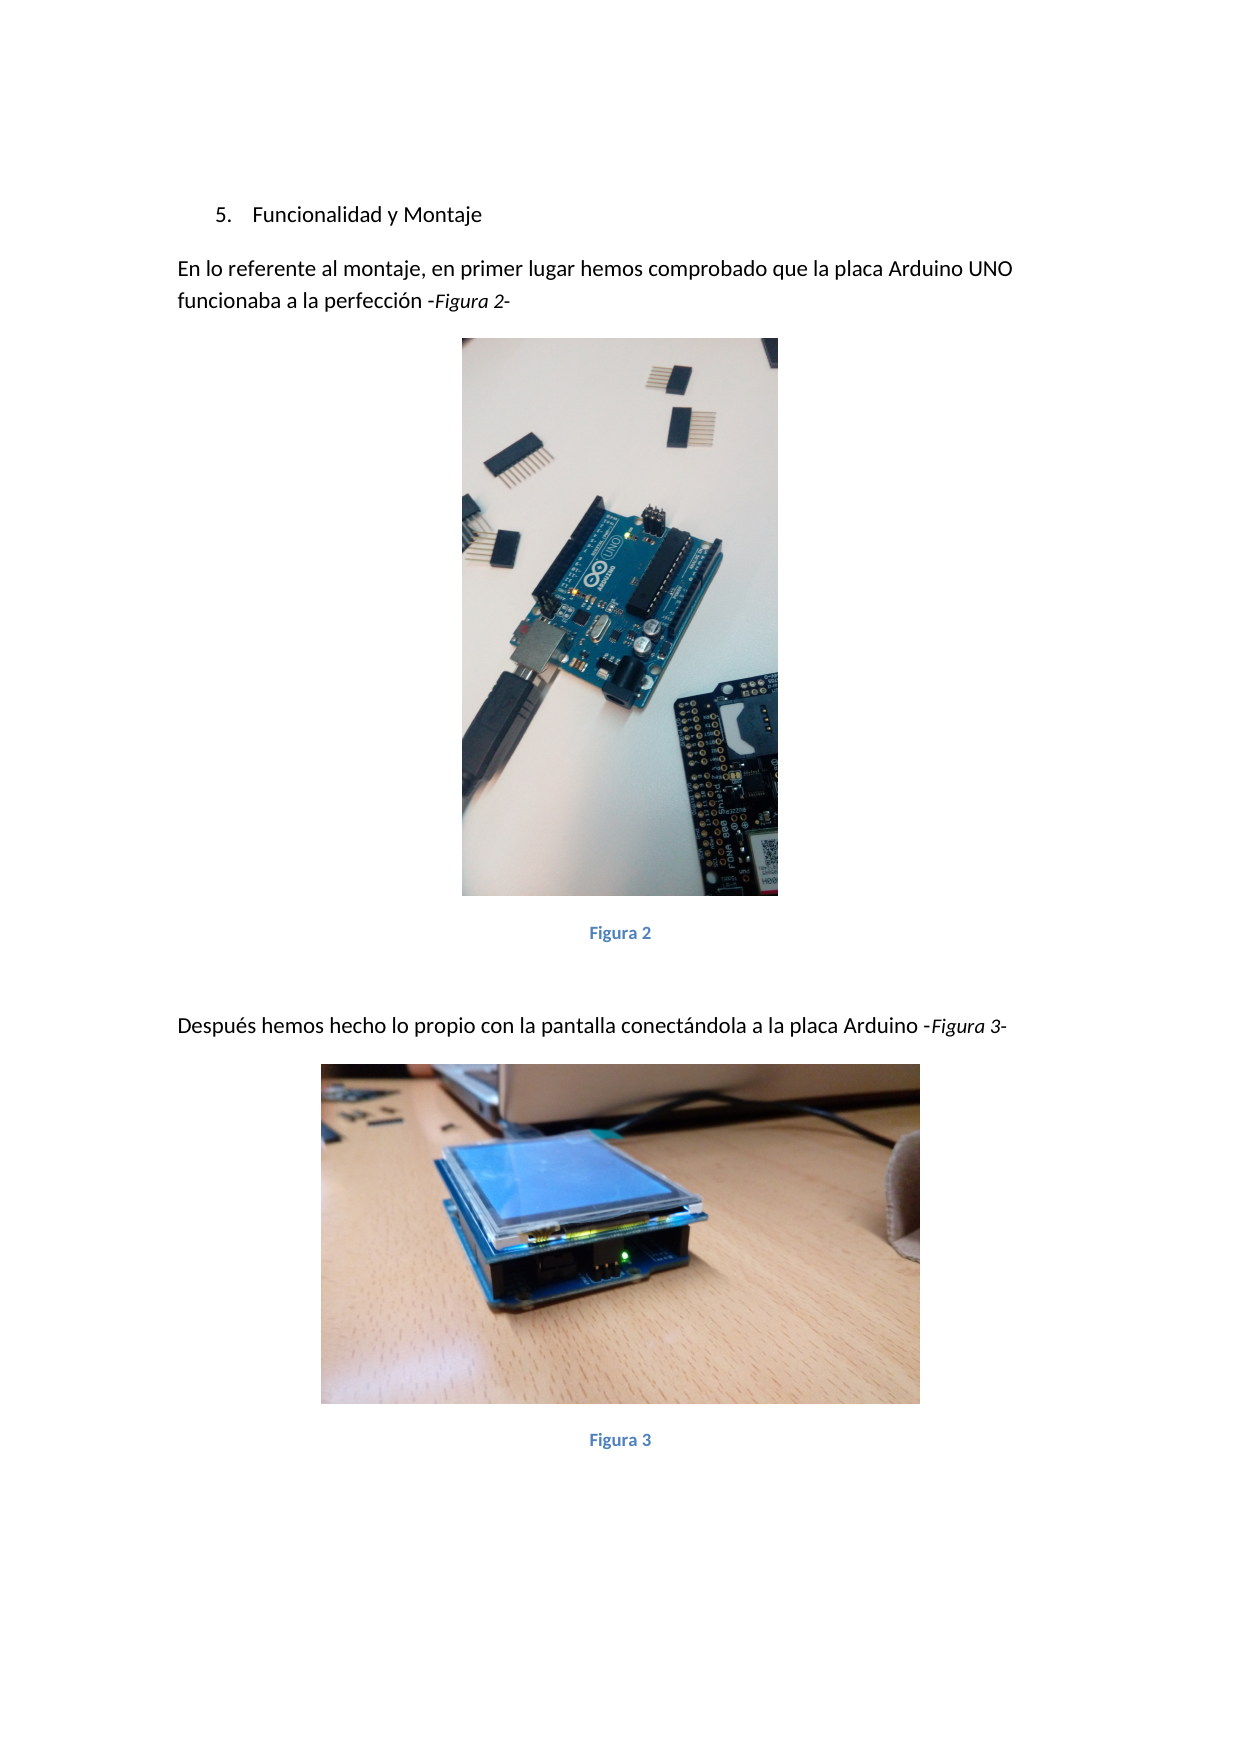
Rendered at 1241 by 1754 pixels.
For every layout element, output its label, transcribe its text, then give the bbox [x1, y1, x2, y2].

picture [462, 338, 778, 896]
list Funcionalidad y Montaje [215, 201, 1063, 229]
picture [321, 1064, 920, 1404]
text En lo referente al montaje, en primer lugar hemos comprobado que la placa Arduino UNO funcionaba a la perfección -Figura 2- [177, 254, 1063, 314]
text Después hemos hecho lo propio con la pantalla conectándola a la placa Arduino -Figura 3- [177, 1011, 1063, 1039]
